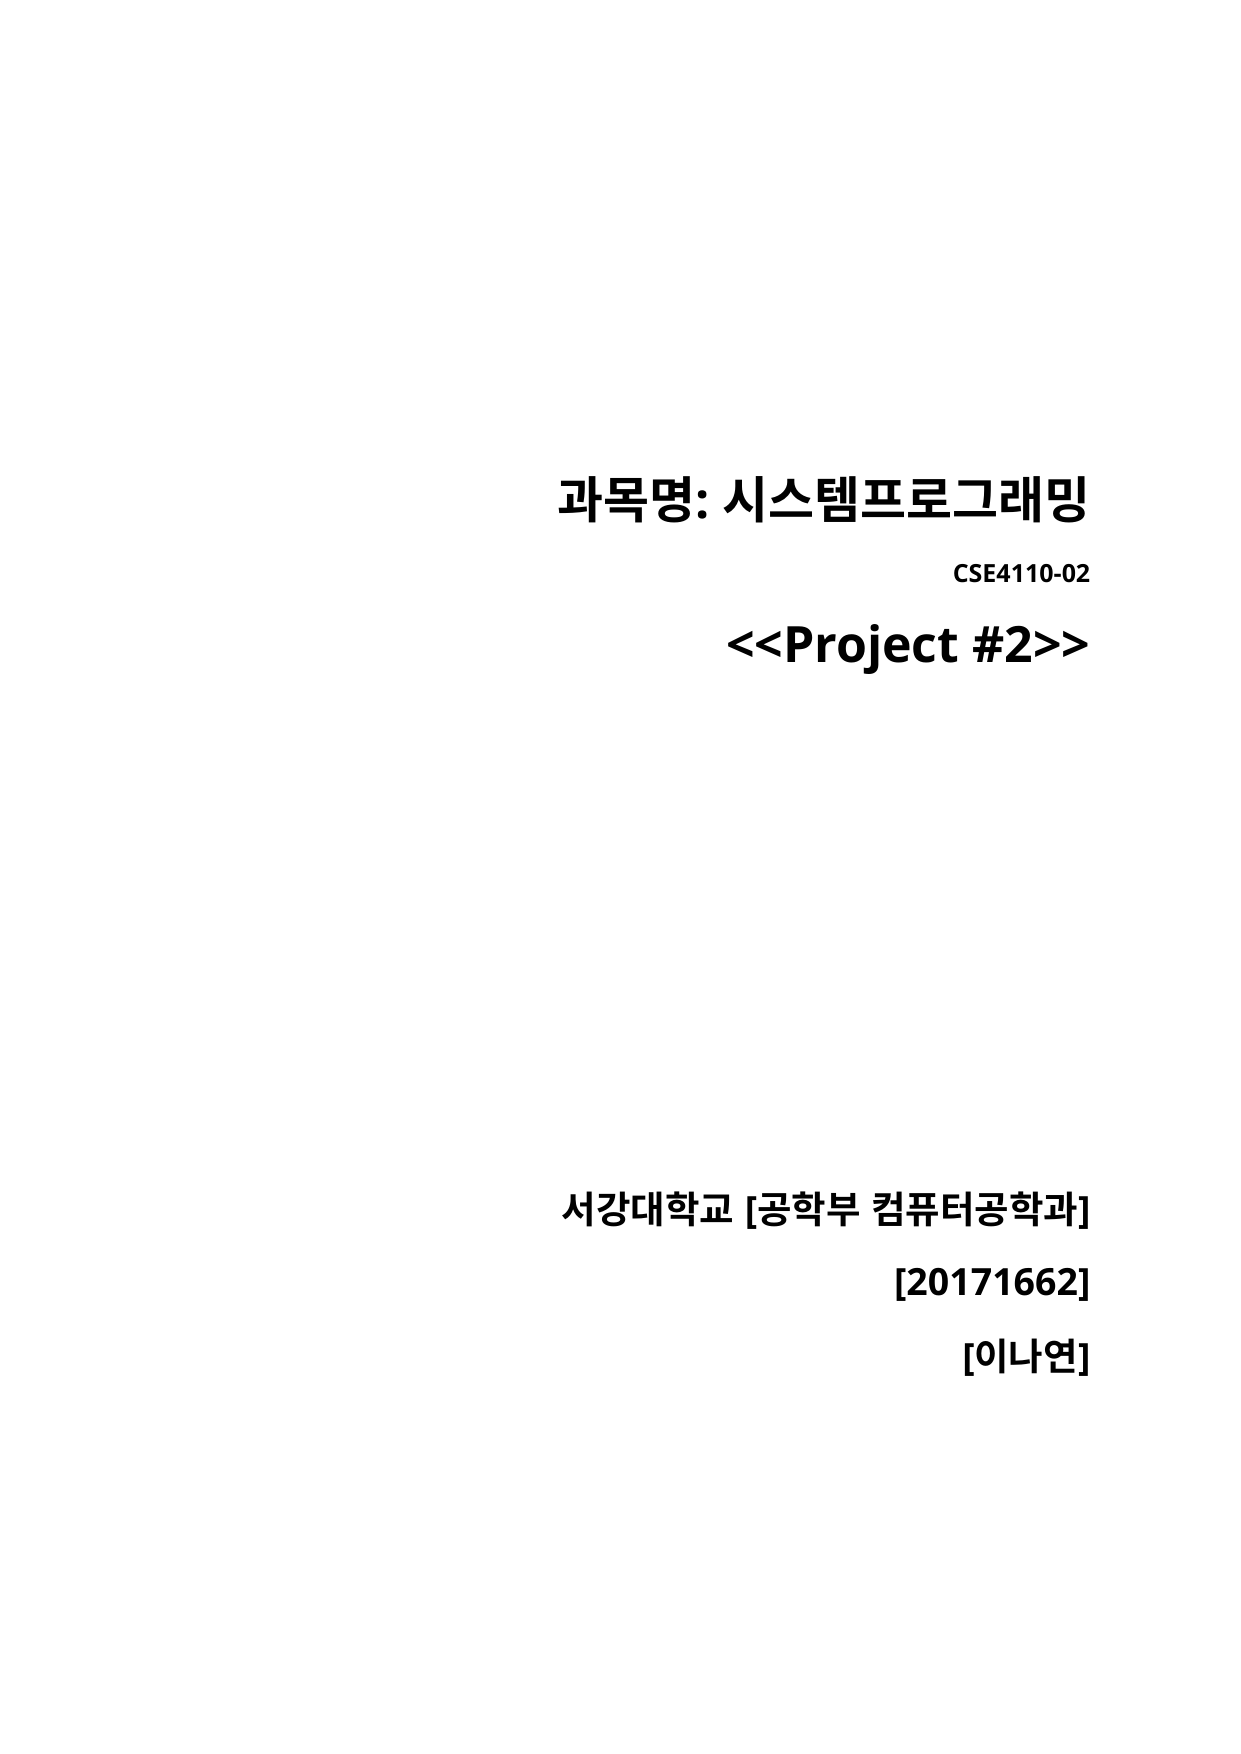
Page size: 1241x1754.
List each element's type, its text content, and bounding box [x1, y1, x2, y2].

text [20171662] [150, 1255, 1090, 1306]
text 과목명: 시스템프로그래밍 [150, 461, 1090, 534]
text <<Project #2>> [150, 609, 1090, 678]
text [이나연] [150, 1327, 1090, 1381]
text 서강대학교 [공학부 컴퓨터공학과] [150, 1179, 1090, 1234]
text CSE4110-02 [150, 556, 1090, 590]
